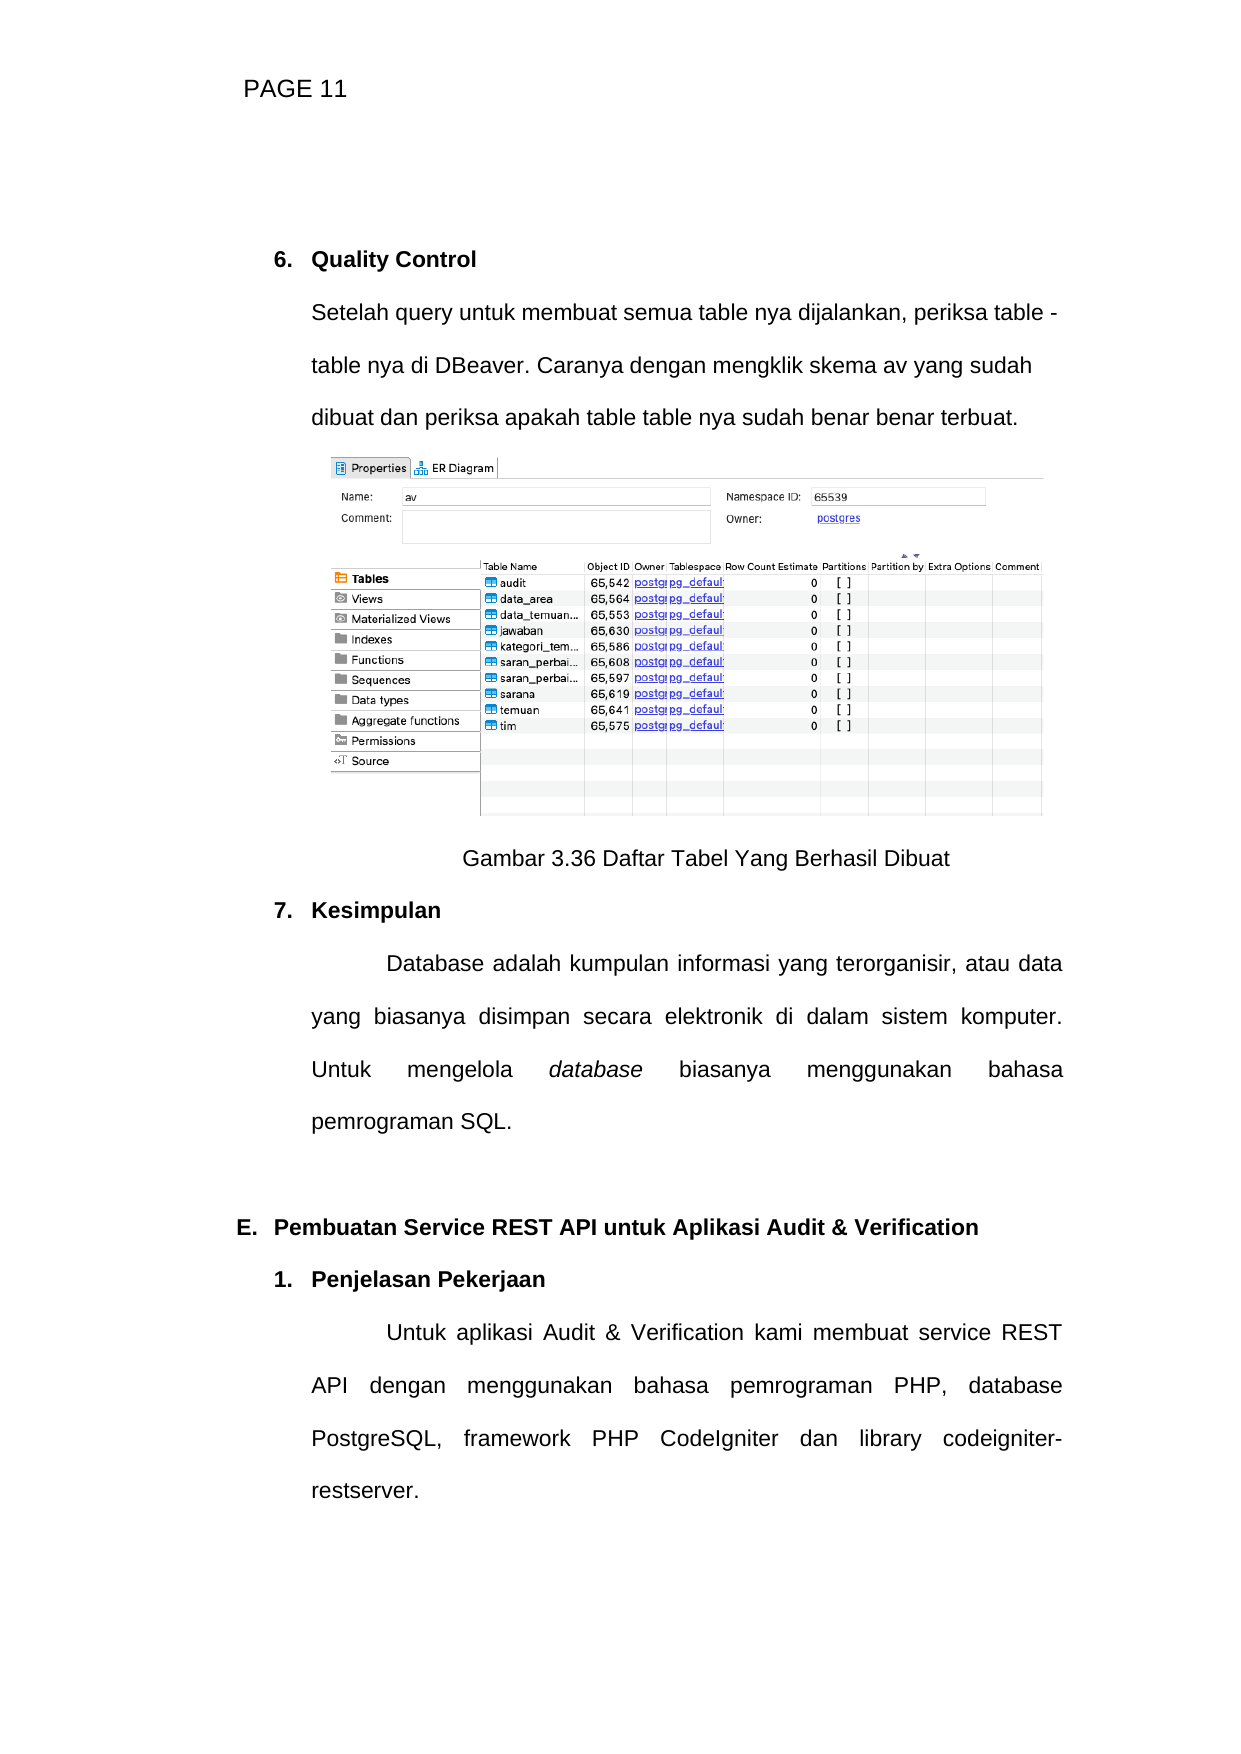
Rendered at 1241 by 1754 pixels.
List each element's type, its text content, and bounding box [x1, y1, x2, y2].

title Pembuatan Service REST API untuk Aplikasi Audit & Verification [236, 1214, 1063, 1240]
title Database adalah kumpulan informasi yang terorganisir, atau data yang biasanya disimpan secara elektronik di dalam sistem komputer. Untuk mengelola database biasanya menggunakan bahasa pemrograman SQL. [311, 950, 1063, 1135]
title Penjelasan Pekerjaan [274, 1266, 1063, 1293]
title Kesimpulan [274, 897, 1063, 924]
title Quality Control [274, 246, 1063, 273]
title Untuk aplikasi Audit & Verification kami membuat service REST API dengan menggunakan bahasa pemrograman PHP, database PostgreSQL, framework PHP CodeIgniter dan library codeigniter-restserver. [311, 1319, 1063, 1504]
picture [330, 457, 1044, 816]
title Setelah query untuk membuat semua table nya dijalankan, periksa table - table nya di DBeaver. Caranya dengan mengklik skema av yang sudah dibuat dan periksa apakah table table nya sudah benar benar terbuat. [311, 299, 1063, 431]
